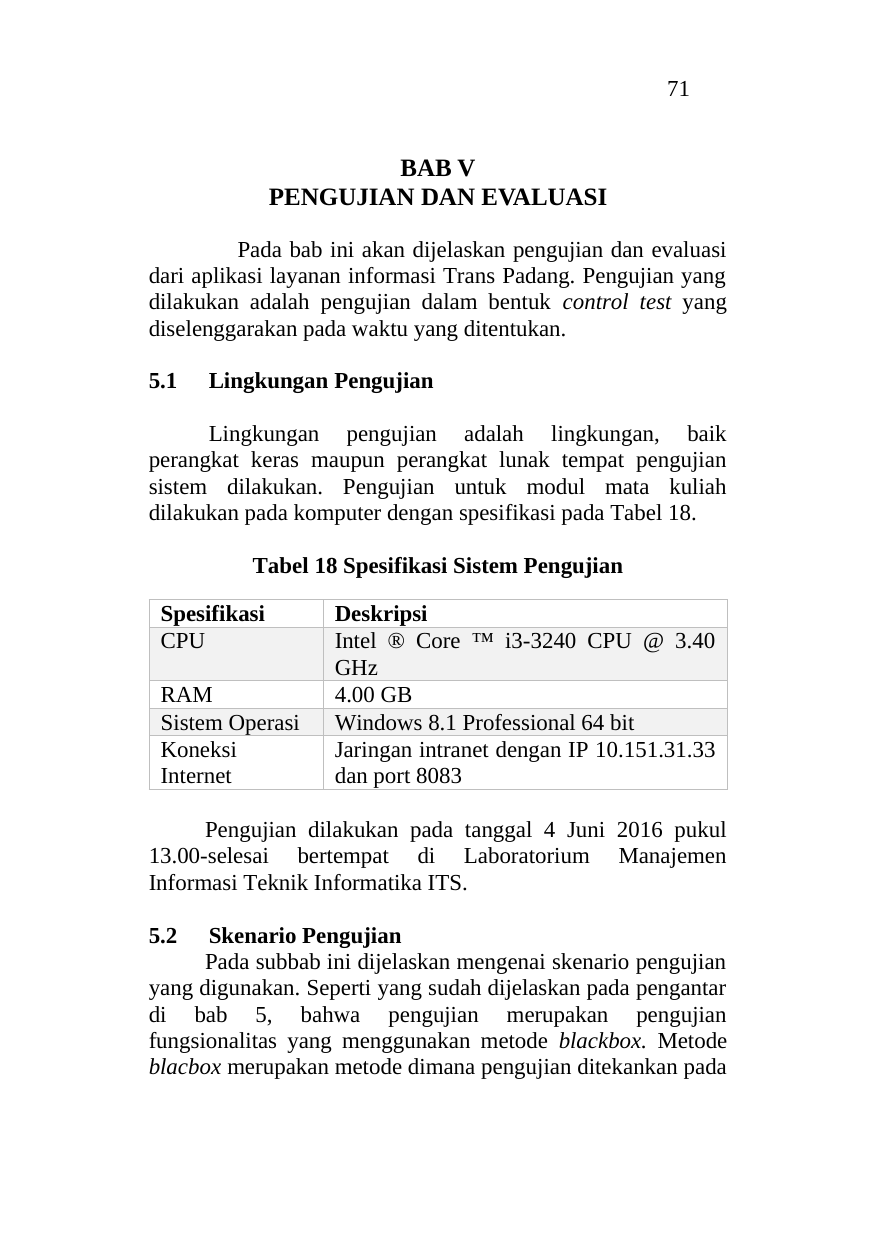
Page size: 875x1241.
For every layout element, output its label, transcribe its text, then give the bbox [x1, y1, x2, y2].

table_cell 4.00 GB [324, 681, 727, 708]
table_cell RAM [150, 681, 323, 708]
subtitle Skenario Pengujian [148, 922, 727, 948]
table_header Deskripsi [324, 600, 727, 627]
table_cell Sistem Operasi [150, 709, 323, 735]
text Pengujian dilakukan pada tanggal 4 Juni 2016 pukul 13.00-selesai bertempat di Laboratorium Manajemen Informasi Teknik Informatika ITS. [148, 816, 727, 895]
table_header Spesifikasi [150, 600, 323, 627]
table_cell Jaringan intranet dengan IP 10.151.31.33 dan port 8083 [324, 736, 727, 789]
table_cell CPU [150, 628, 323, 680]
table_cell Windows 8.1 Professional 64 bit [324, 709, 727, 735]
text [148, 948, 727, 1080]
table_cell Koneksi Internet [150, 736, 323, 789]
text Pada bab ini akan dijelaskan pengujian dan evaluasi dari aplikasi layanan informasi Trans Padang. Pengujian yang dilakukan adalah pengujian dalam bentuk control test yang diselenggarakan pada waktu yang ditentukan. [148, 236, 727, 341]
text Lingkungan pengujian adalah lingkungan, baik perangkat keras maupun perangkat lunak tempat pengujian sistem dilakukan. Pengujian untuk modul mata kuliah dilakukan pada komputer dengan spesifikasi pada Tabel 18. [148, 420, 727, 526]
table_cell Intel ® Core ™ i3-3240 CPU @ 3.40 GHz [324, 628, 727, 680]
subtitle Lingkungan Pengujian [148, 367, 727, 394]
subtitle BAB V PENGUJIAN DAN EVALUASI [148, 153, 727, 211]
